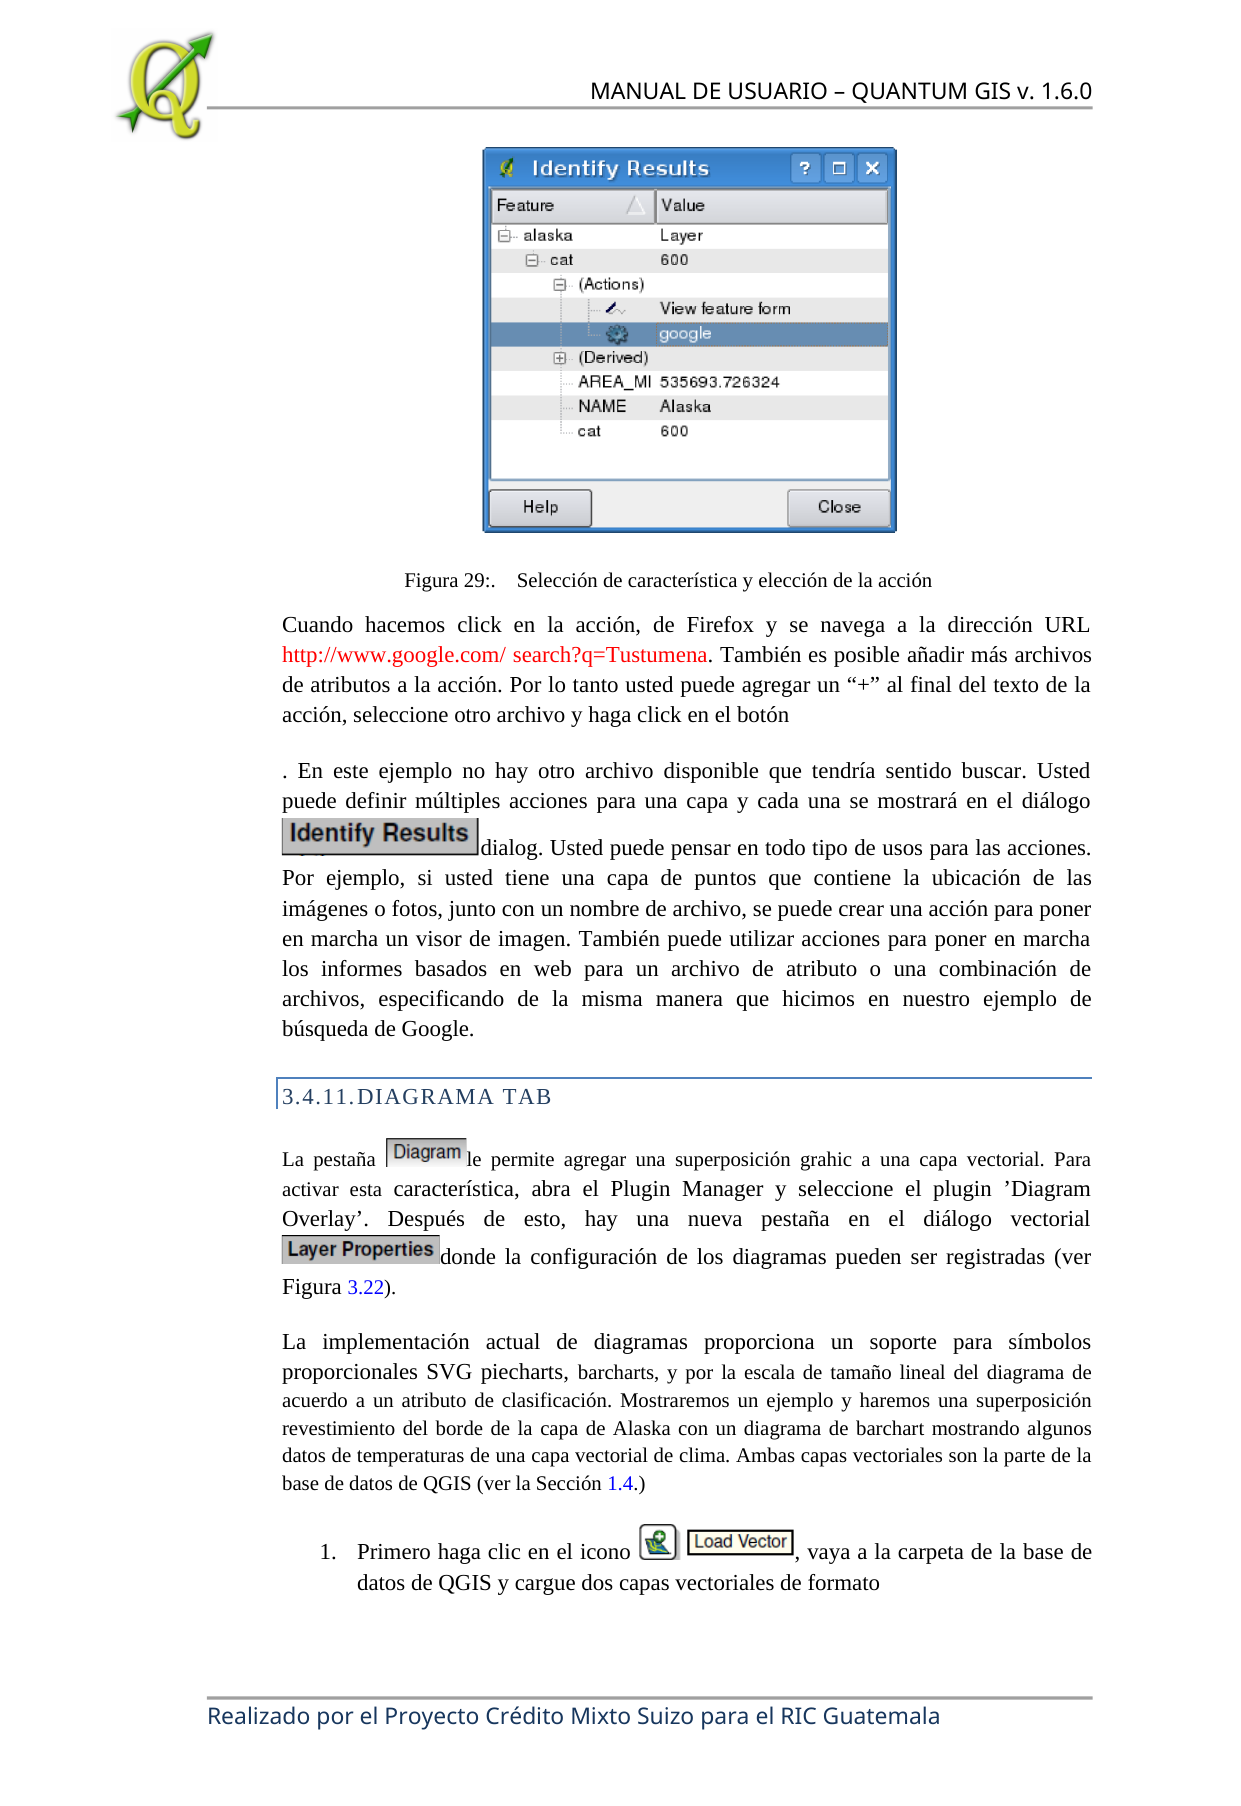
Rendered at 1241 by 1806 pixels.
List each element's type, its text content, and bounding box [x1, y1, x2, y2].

picture [111, 28, 218, 142]
text . En este ejemplo no hay otro archivo disponible que tendría sentido buscar. Usted puede definir múltiples acciones para una capa y cada una se mostrará en el diálogo dialog. Usted puede pensar en todo tipo de usos para las acciones. Por ejemplo, si usted tiene una capa de puntos que contiene la ubicación de las imágenes o fotos, junto con un nombre de archivo, se puede crear una acción para poner en marcha un visor de imagen. También puede utilizar acciones para poner en marcha los informes basados en web para un archivo de atributo o una combinación de archivos, especificando de la misma manera que hicimos en nuestro ejemplo de búsqueda de Google. [282, 757, 1092, 1042]
text La implementación actual de diagramas proporciona un soporte para símbolos proporcionales SVG piecharts, barcharts, y por la escala de tamaño lineal del diagrama de acuerdo a un atributo de clasificación. Mostraremos un ejemplo y haremos una superposición revestimiento del borde de la capa de Alaska con un diagrama de barchart mostrando algunos datos de temperaturas de una capa vectorial de clima. Ambas capas vectoriales son la parte de la base de datos de QGIS (ver la Sección 1.4.) [282, 1328, 1092, 1495]
subtitle Diagrama Tab [278, 1079, 1092, 1109]
list Primero haga clic en el icono , vaya a la carpeta de la base de datos de QGIS y cargue dos capas vectoriales de formato [319, 1524, 1092, 1595]
text Selección de característica y elección de la acción [244, 568, 1092, 592]
text Cuando hacemos click en la acción, de Firefox y se navega a la dirección URL http://www.google.com/ search?q=Tustumena. También es posible añadir más archivos de atributos a la acción. Por lo tanto usted puede agregar un “+” al final del texto de la acción, seleccione otro archivo y haga click en el botón [282, 611, 1092, 728]
picture [475, 147, 899, 539]
text La pestaña le permite agregar una superposición grahic a una capa vectorial. Para activar esta característica, abra el Plugin Manager y seleccione el plugin ’Diagram Overlay’. Después de esto, hay una nueva pestaña en el diálogo vectorial donde la configuración de los diagramas pueden ser registradas (ver Figura 3.22). [282, 1138, 1092, 1299]
